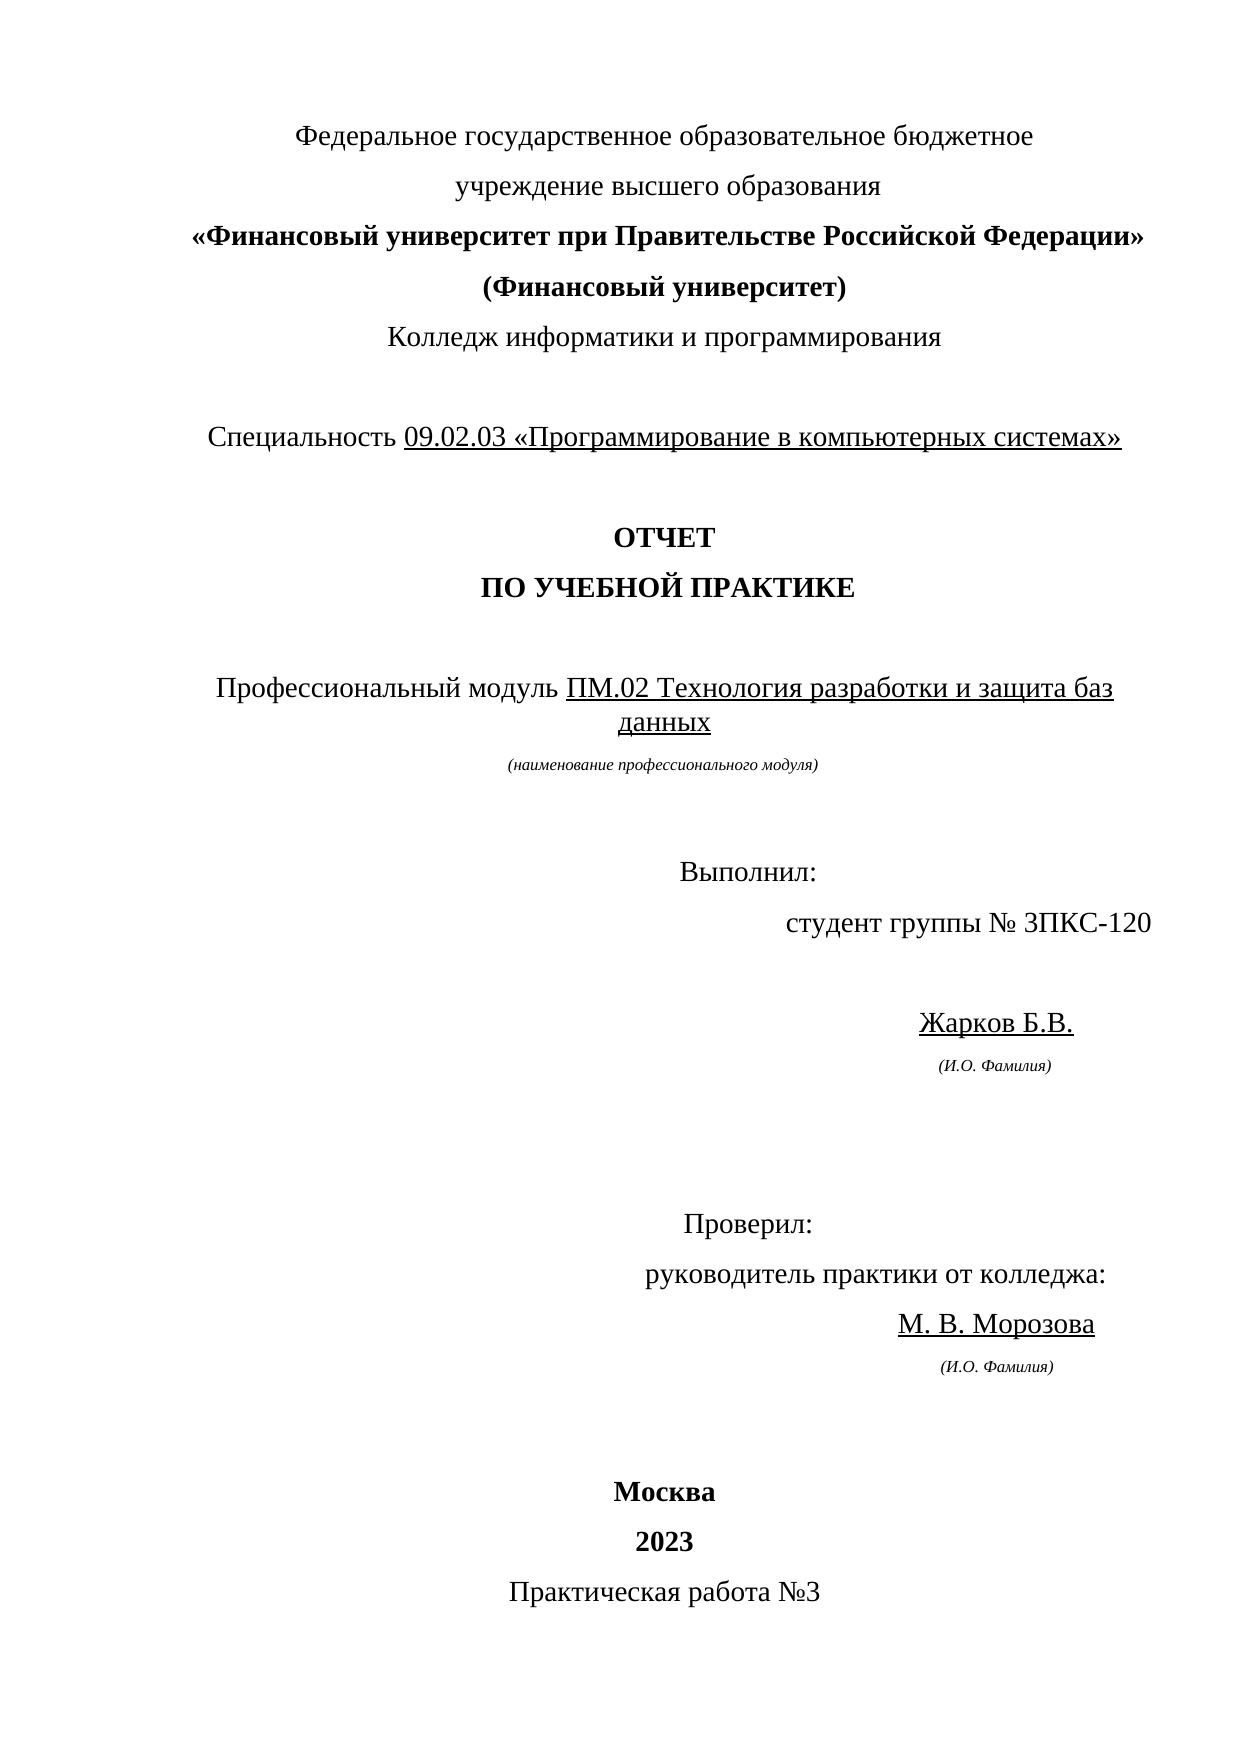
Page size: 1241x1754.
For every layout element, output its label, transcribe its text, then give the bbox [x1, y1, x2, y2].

text учреждение высшего образования [177, 168, 1152, 202]
text ПО УЧЕБНОЙ ПРАКТИКЕ [177, 570, 1152, 603]
text Специальность 09.02.03 «Программирование в компьютерных системах» [177, 419, 1152, 453]
text Проверил: [177, 1206, 1152, 1239]
text М. В. Морозова [767, 1306, 1152, 1340]
text Москва [177, 1474, 1152, 1507]
text Профессиональный модуль ПМ.02 Технология разработки и защита баз данных [177, 670, 1152, 737]
text Выполнил: [177, 854, 1152, 888]
text руководитель практики от колледжа: [177, 1256, 1152, 1290]
text студент группы № 3ПКС-120 [177, 905, 1152, 938]
text (наименование профессионального модуля) [177, 754, 1152, 788]
text 2023 [177, 1524, 1152, 1557]
text (И.О. Фамилия) [472, 1357, 1152, 1390]
text «Финансовый университет при Правительстве Российской Федерации» [177, 218, 1152, 252]
text Практическая работа №3 [177, 1574, 1152, 1608]
text (И.О. Фамилия) [841, 1055, 1152, 1089]
text Колледж информатики и программирования [177, 319, 1152, 352]
text Жарков Б.В. [767, 1005, 1152, 1039]
text (Финансовый университет) [177, 269, 1152, 302]
text ОТЧЕТ [177, 520, 1152, 553]
text Федеральное государственное образовательное бюджетное [177, 118, 1152, 152]
